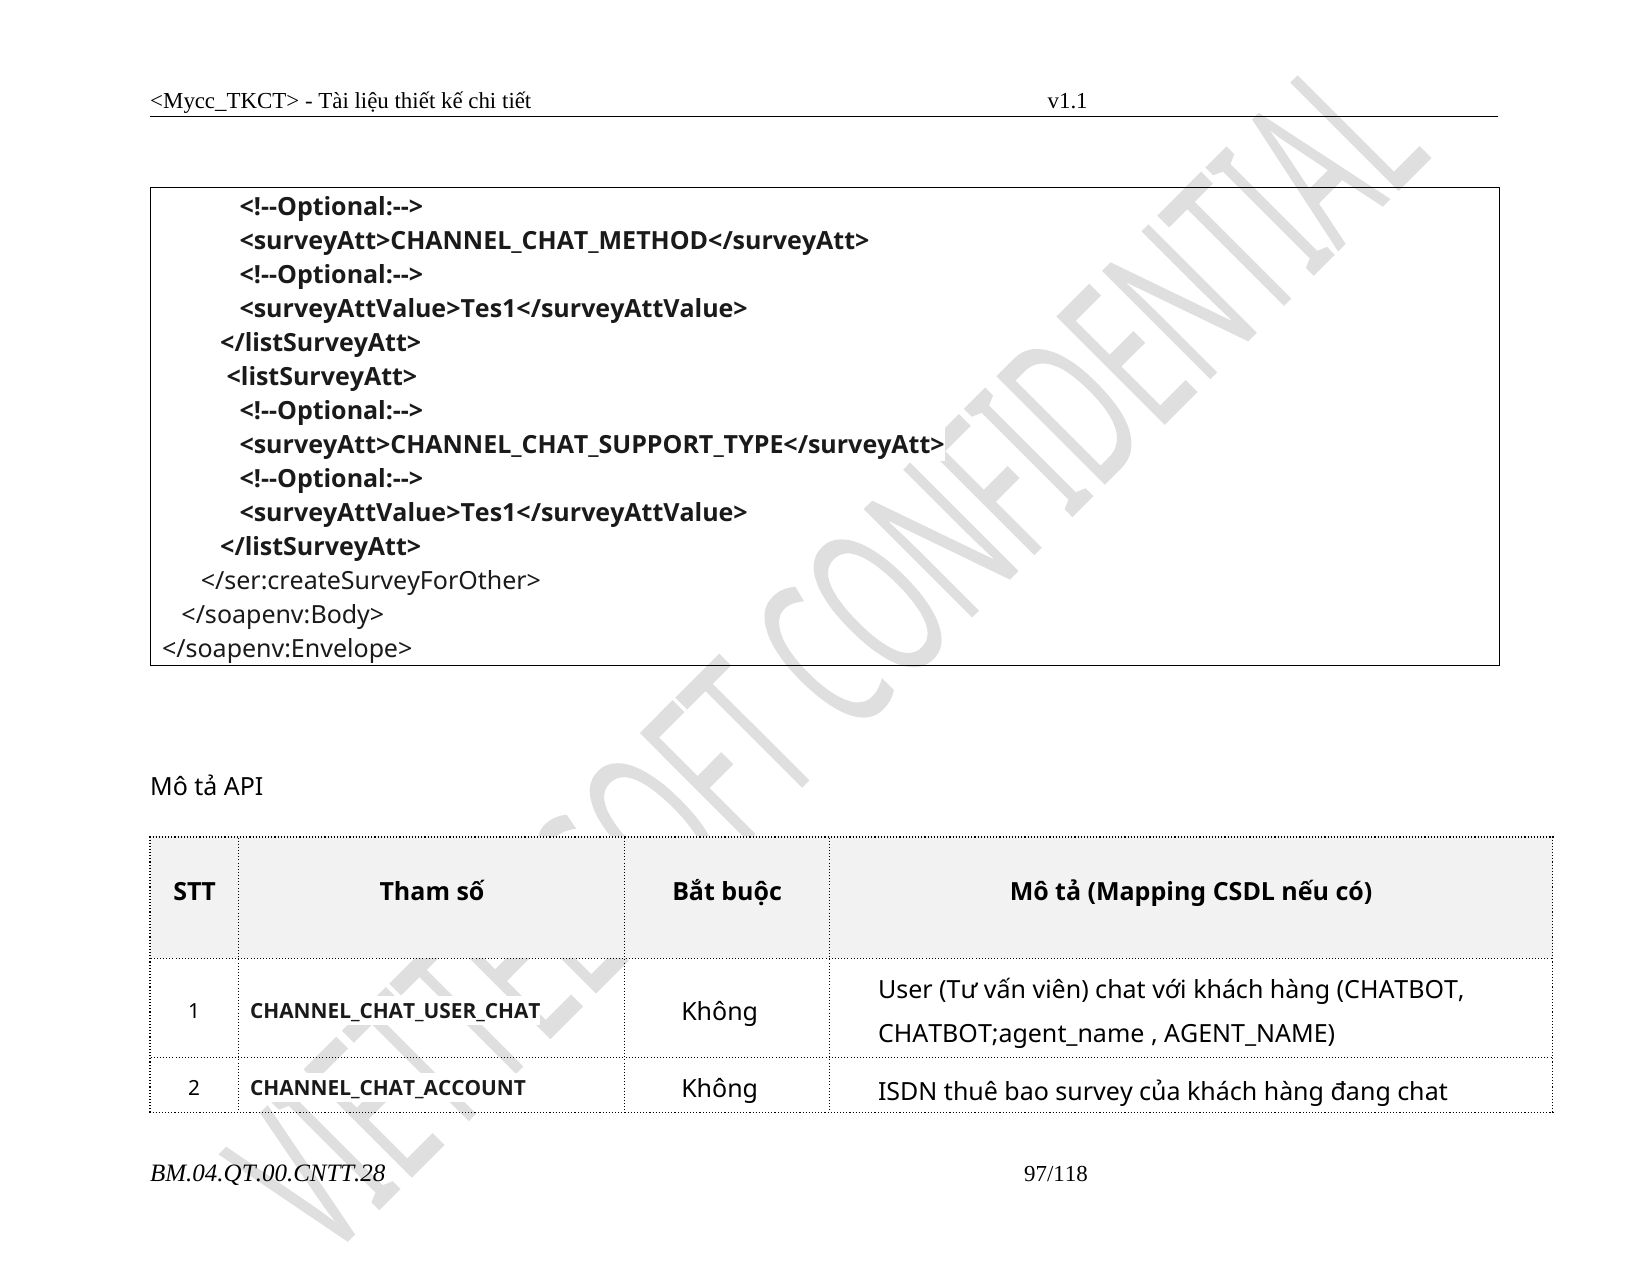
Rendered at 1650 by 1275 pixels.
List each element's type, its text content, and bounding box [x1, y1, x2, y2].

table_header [151, 188, 1499, 665]
text Mô tả API [150, 768, 1500, 802]
table_cell 1 [150, 958, 239, 1057]
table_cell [829, 1057, 1553, 1112]
table_cell Không [625, 1057, 829, 1112]
table_cell 2 [150, 1057, 239, 1112]
table_header STT [150, 836, 239, 958]
table_cell User (Tư vấn viên) chat với khách hàng (CHATBOT, CHATBOT;agent_name , AGENT_NAME) [829, 958, 1553, 1057]
table_header Bắt buộc [625, 836, 829, 958]
table_header Mô tả (Mapping CSDL nếu có) [829, 836, 1553, 958]
table_cell Không [625, 958, 829, 1057]
table_cell CHANNEL_CHAT_ACCOUNT [239, 1057, 625, 1112]
table_cell CHANNEL_CHAT_USER_CHAT [239, 958, 625, 1057]
table_header Tham số [239, 836, 625, 958]
